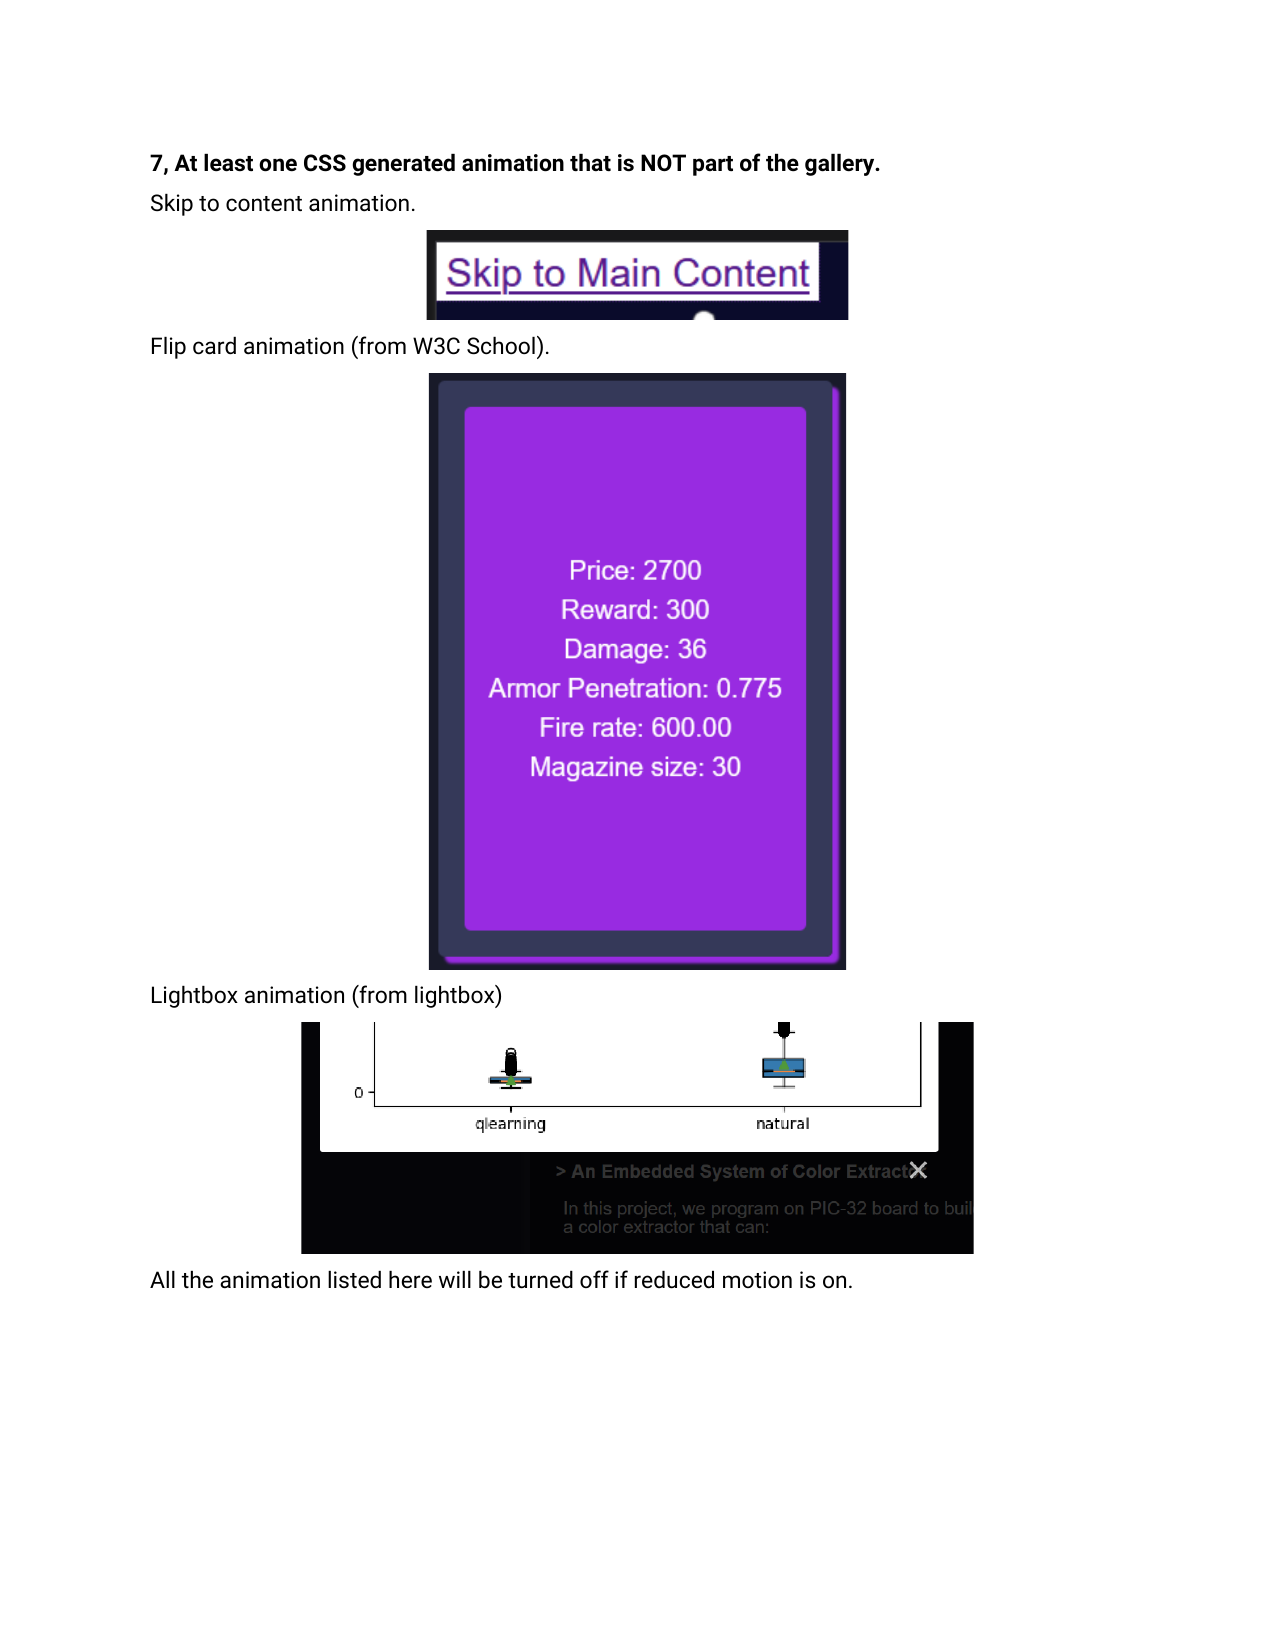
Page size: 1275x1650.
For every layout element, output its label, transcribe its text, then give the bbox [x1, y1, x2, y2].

picture [428, 373, 847, 970]
picture [301, 1022, 974, 1254]
text Flip card animation (from W3C School). [150, 333, 1125, 360]
text 7, At least one CSS generated animation that is NOT part of the gallery. [150, 150, 1125, 177]
text Lightbox animation (from lightbox) [150, 983, 1125, 1009]
picture [426, 230, 849, 320]
text Skip to content animation. [150, 190, 1125, 217]
text All the animation listed here will be turned off if reduced motion is on. [150, 1267, 1125, 1294]
